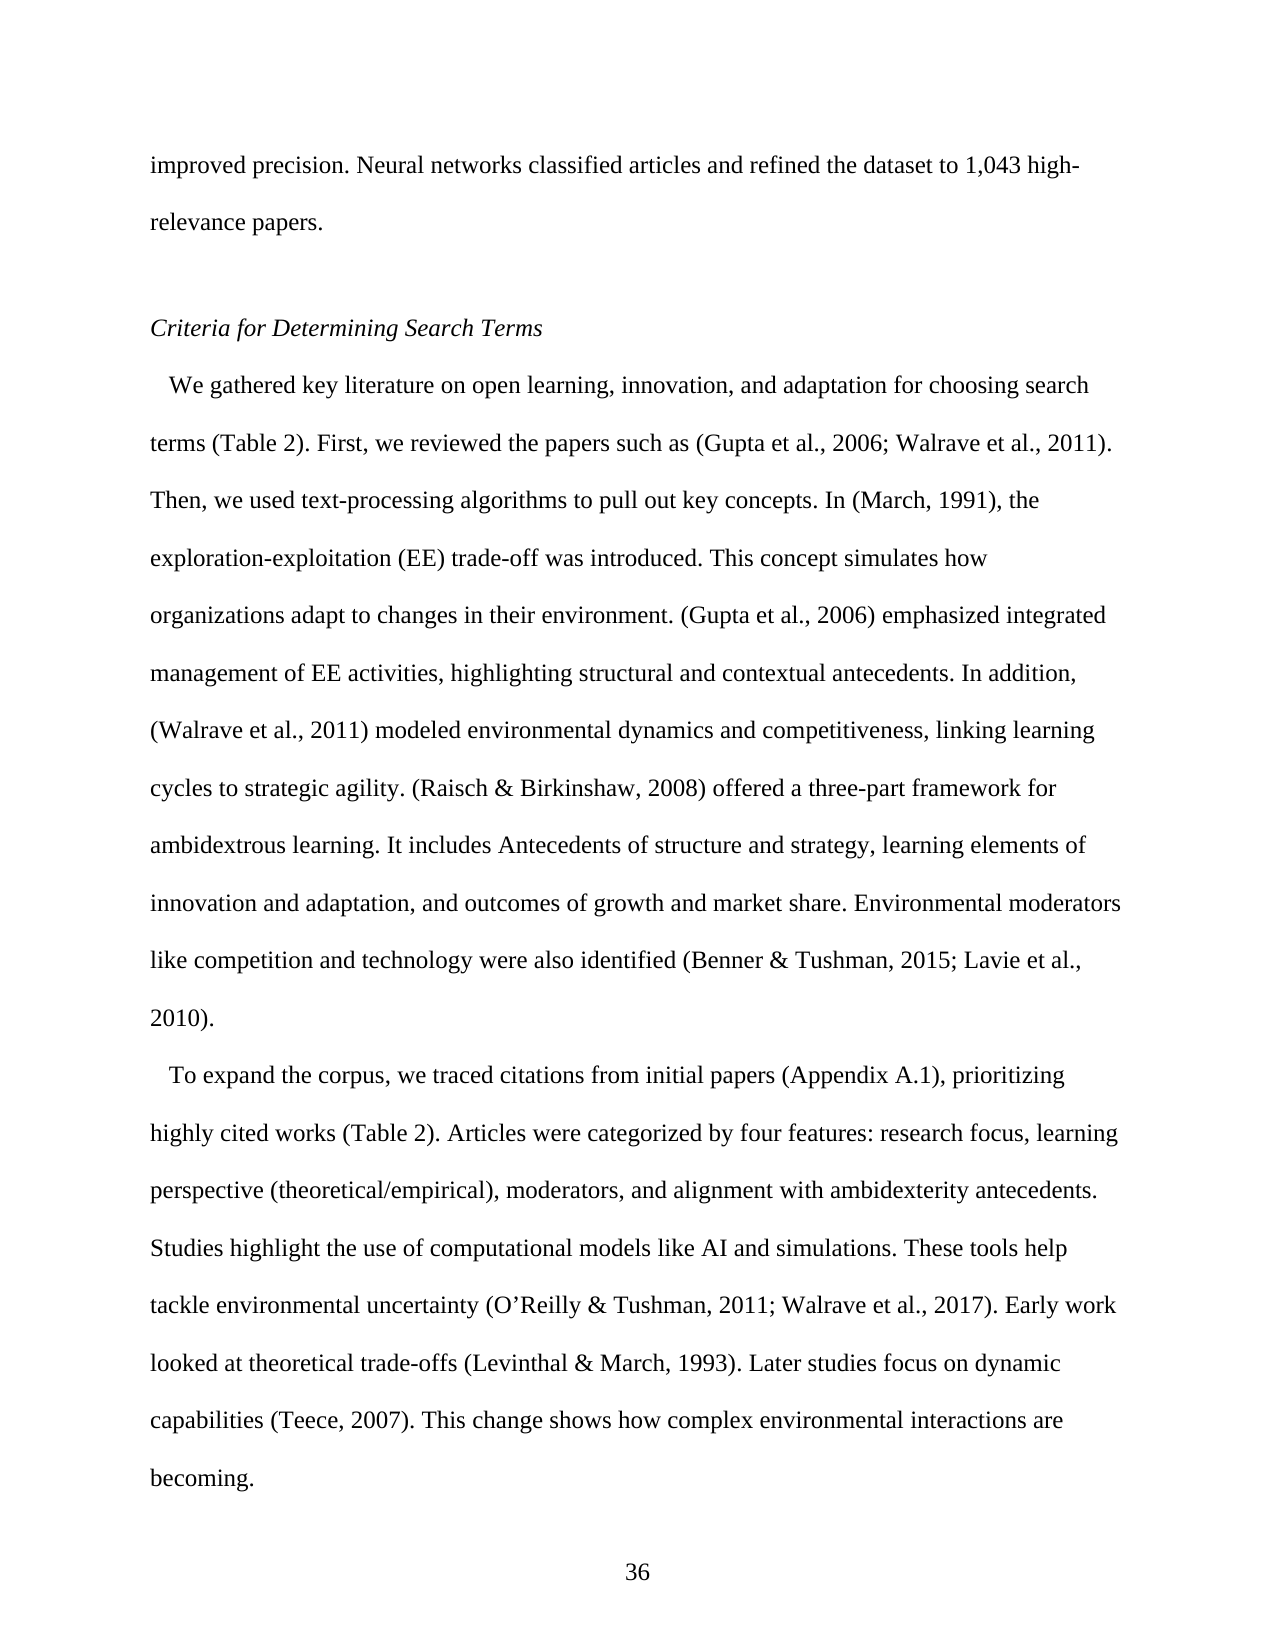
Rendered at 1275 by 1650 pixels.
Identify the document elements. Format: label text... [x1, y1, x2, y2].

subtitle Criteria for Determining Search Terms [150, 313, 1125, 342]
text We gathered key literature on open learning, innovation, and adaptation for choosing search terms (Table 2). First, we reviewed the papers such as (Gupta et al., 2006; Walrave et al., 2011). Then, we used text-processing algorithms to pull out key concepts. In (March, 1991), the exploration-exploitation (EE) trade-off was introduced. This concept simulates how organizations adapt to changes in their environment. (Gupta et al., 2006) emphasized integrated management of EE activities, highlighting structural and contextual antecedents. In addition, (Walrave et al., 2011) modeled environmental dynamics and competitiveness, linking learning cycles to strategic agility. (Raisch & Birkinshaw, 2008) offered a three-part framework for ambidextrous learning. It includes Antecedents of structure and strategy, learning elements of innovation and adaptation, and outcomes of growth and market share. Environmental moderators like competition and technology were also identified (Benner & Tushman, 2015; Lavie et al., 2010). [150, 371, 1125, 1032]
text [150, 150, 1125, 236]
text To expand the corpus, we traced citations from initial papers (Appendix A.1), prioritizing highly cited works (Table 2). Articles were categorized by four features: research focus, learning perspective (theoretical/empirical), moderators, and alignment with ambidexterity antecedents. Studies highlight the use of computational models like AI and simulations. These tools help tackle environmental uncertainty (O’Reilly & Tushman, 2011; Walrave et al., 2017). Early work looked at theoretical trade-offs (Levinthal & March, 1993). Later studies focus on dynamic capabilities (Teece, 2007). This change shows how complex environmental interactions are becoming. [150, 1061, 1125, 1492]
